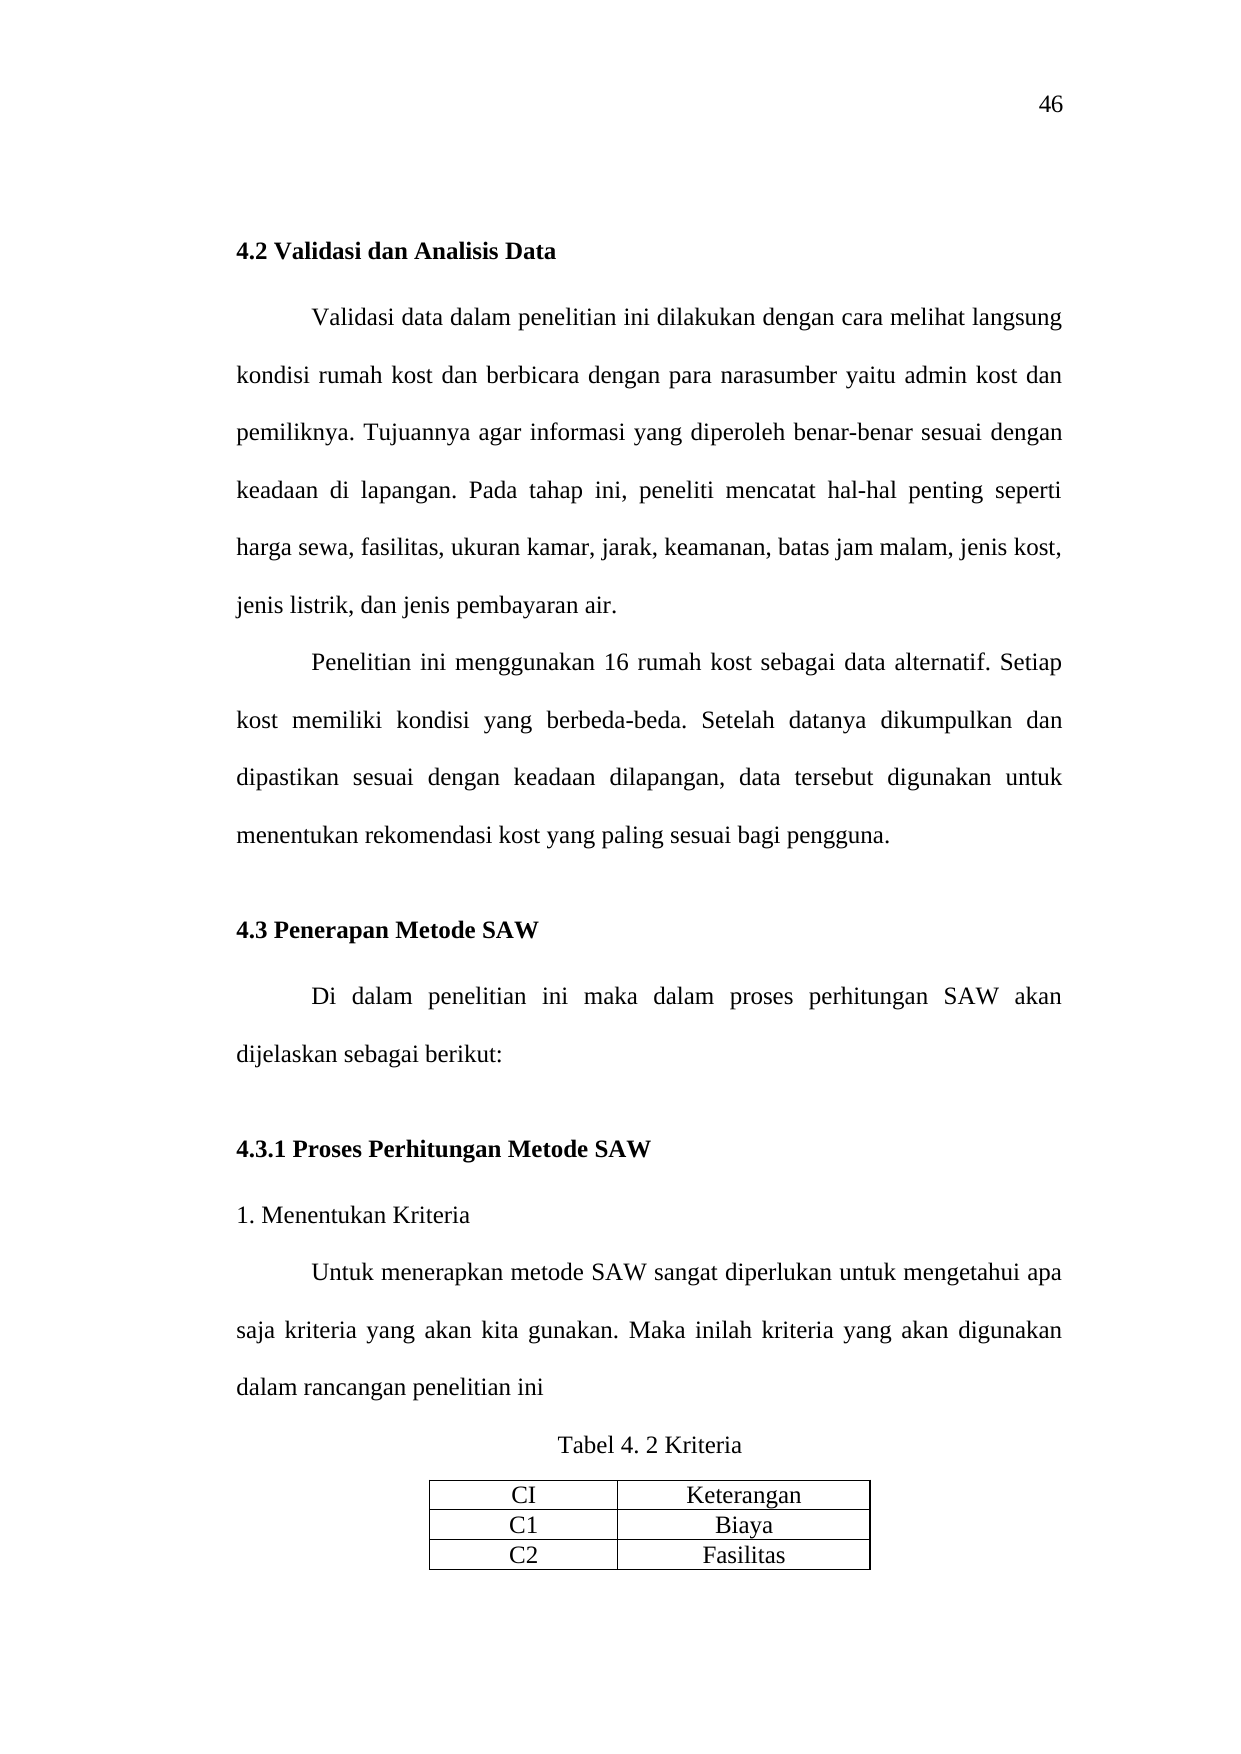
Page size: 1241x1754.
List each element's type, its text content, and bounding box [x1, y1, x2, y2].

table_header Keterangan [618, 1481, 869, 1509]
text Tabel 4. 2 Kriteria [236, 1430, 1063, 1459]
table_cell Biaya [618, 1510, 869, 1539]
table_header CI [430, 1481, 617, 1509]
subtitle 4.2 Validasi dan Analisis Data [236, 236, 1063, 265]
table_cell C2 [430, 1540, 617, 1569]
text Validasi data dalam penelitian ini dilakukan dengan cara melihat langsung kondisi rumah kost dan berbicara dengan para narasumber yaitu admin kost dan pemiliknya. Tujuannya agar informasi yang diperoleh benar-benar sesuai dengan keadaan di lapangan. Pada tahap ini, peneliti mencatat hal-hal penting seperti harga sewa, fasilitas, ukuran kamar, jarak, keamanan, batas jam malam, jenis kost, jenis listrik, dan jenis pembayaran air. [236, 302, 1063, 619]
subtitle 4.3.1 Proses Perhitungan Metode SAW [236, 1134, 1063, 1162]
text Untuk menerapkan metode SAW sangat diperlukan untuk mengetahui apa saja kriteria yang akan kita gunakan. Maka inilah kriteria yang akan digunakan dalam rancangan penelitian ini [236, 1257, 1063, 1401]
table_cell C1 [430, 1510, 617, 1539]
text Di dalam penelitian ini maka dalam proses perhitungan SAW akan dijelaskan sebagai berikut: [236, 981, 1063, 1067]
table_cell Fasilitas [618, 1540, 869, 1569]
subtitle 4.3 Penerapan Metode SAW [236, 915, 1063, 944]
text Penelitian ini menggunakan 16 rumah kost sebagai data alternatif. Setiap kost memiliki kondisi yang berbeda-beda. Setelah datanya dikumpulkan dan dipastikan sesuai dengan keadaan dilapangan, data tersebut digunakan untuk menentukan rekomendasi kost yang paling sesuai bagi pengguna. [236, 647, 1063, 849]
text 1. Menentukan Kriteria [236, 1200, 1063, 1229]
